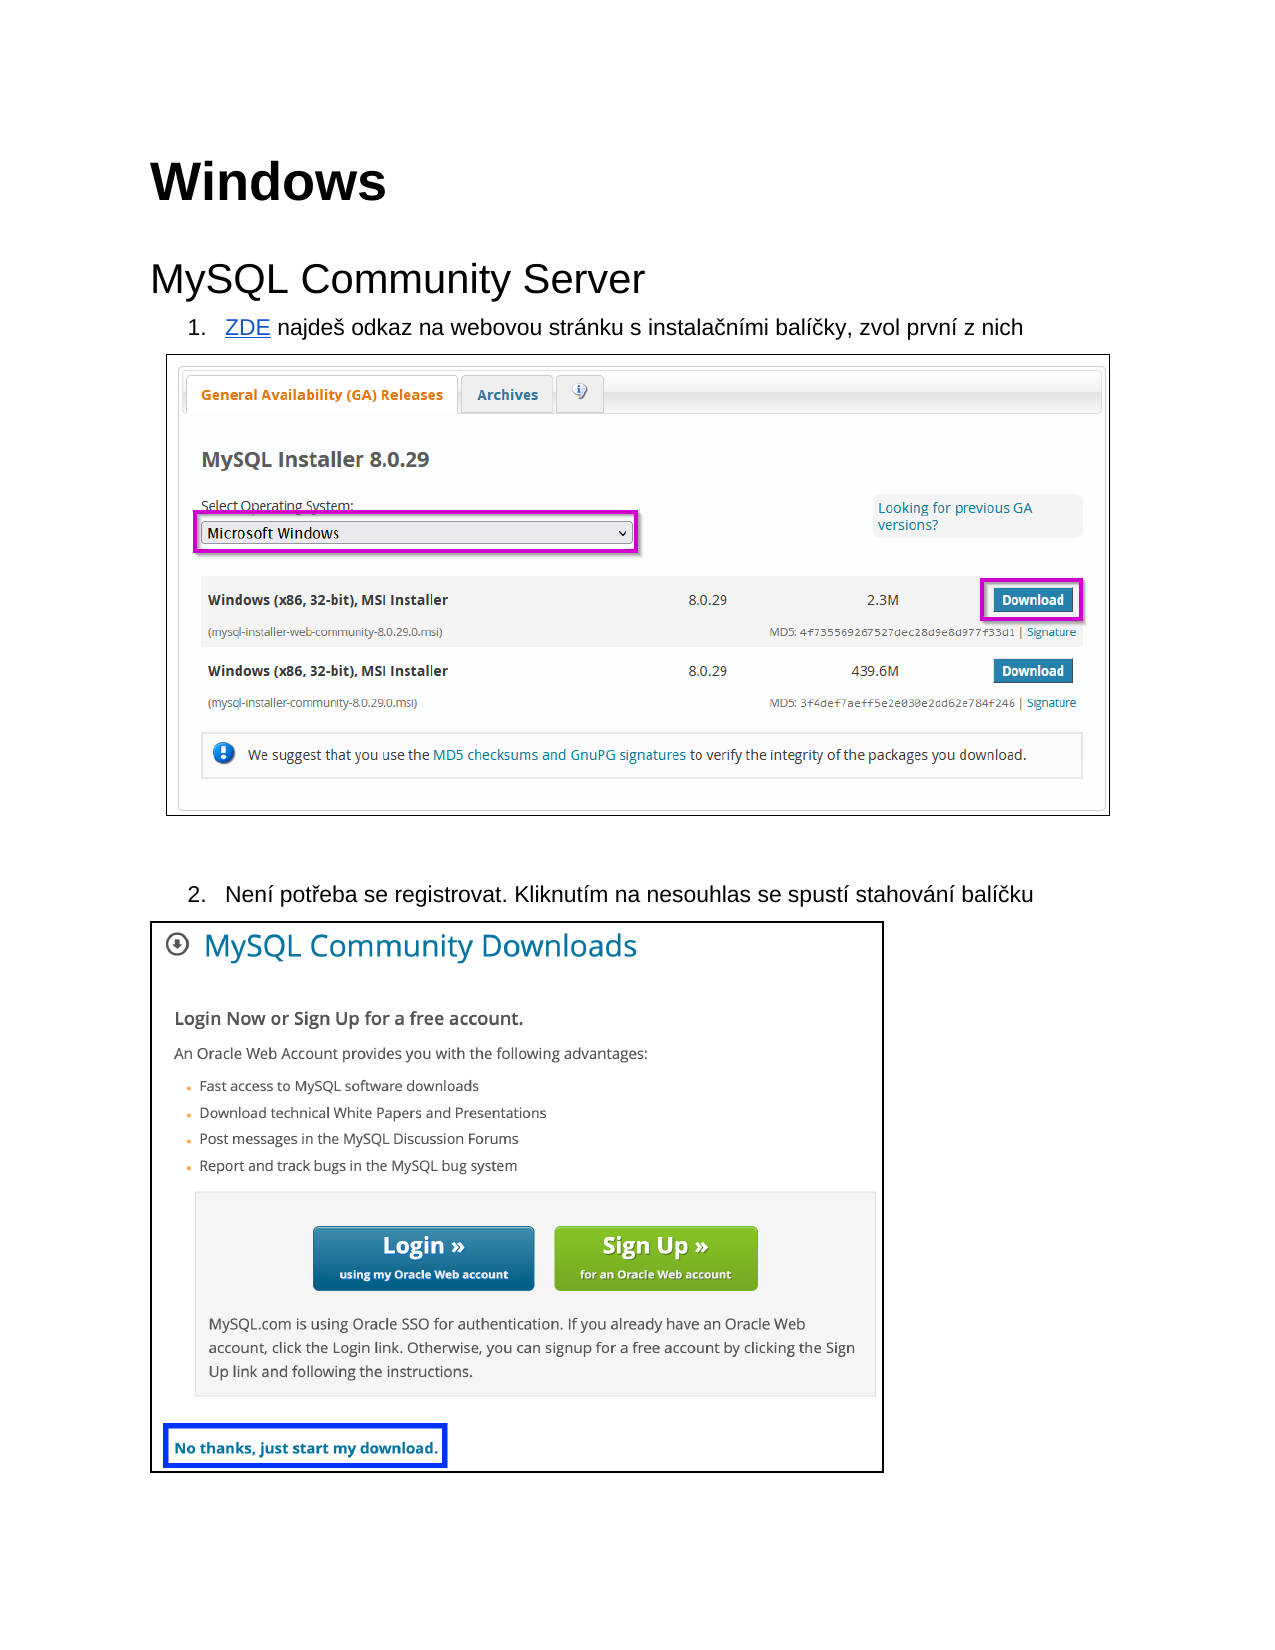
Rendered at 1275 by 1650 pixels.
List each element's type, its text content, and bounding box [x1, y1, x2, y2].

list Není potřeba se registrovat. Kliknutím na nesouhlas se spustí stahování balíčku [187, 881, 1125, 907]
picture [152, 923, 882, 1471]
list ZDE najdeš odkaz na webovou stránku s instalačními balíčky, zvol první z nich [187, 314, 1125, 341]
picture [167, 355, 1109, 815]
title Windows [150, 150, 1125, 212]
subtitle MySQL Community Server [150, 254, 1125, 302]
